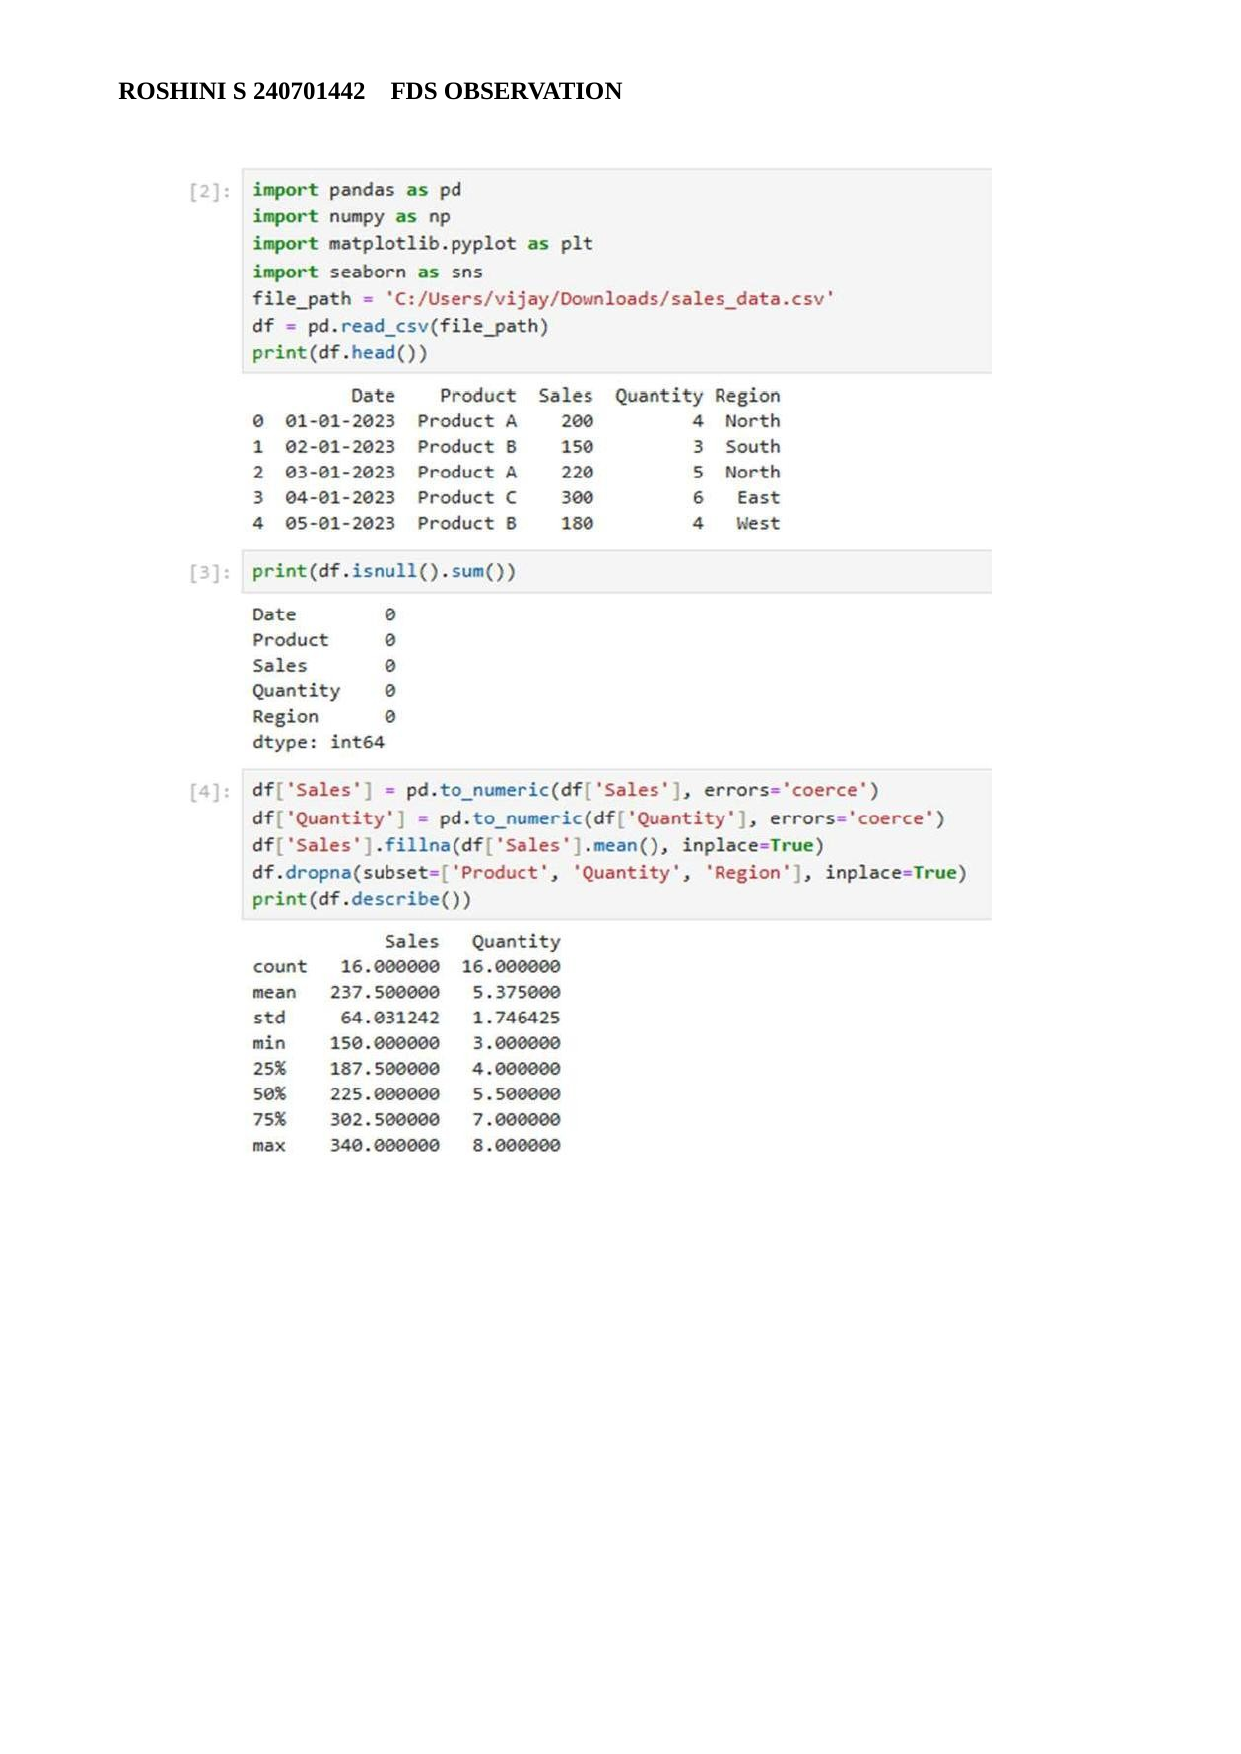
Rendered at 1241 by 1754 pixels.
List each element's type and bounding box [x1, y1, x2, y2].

picture [118, 137, 992, 1156]
